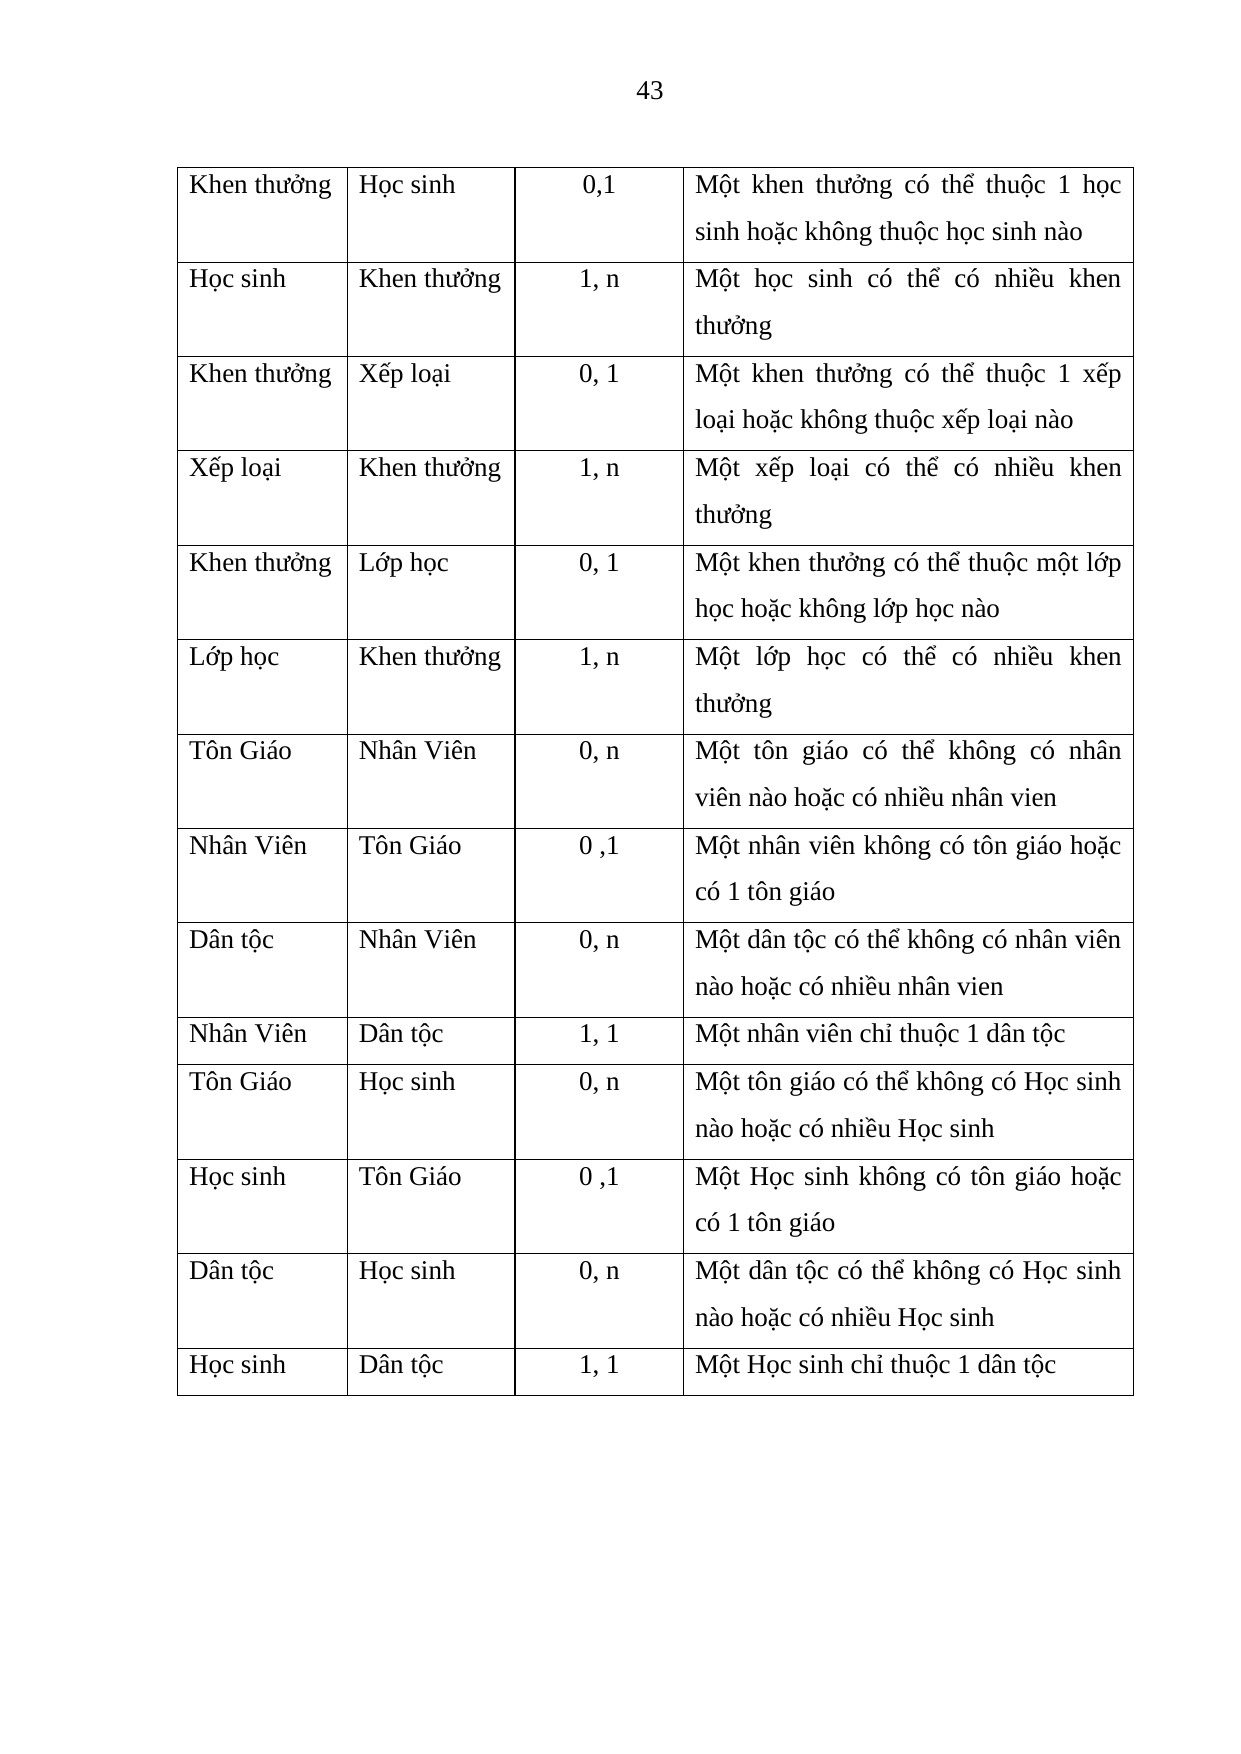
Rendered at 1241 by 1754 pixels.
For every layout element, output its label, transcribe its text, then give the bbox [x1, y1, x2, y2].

table_cell Lớp học [178, 640, 347, 733]
table_cell Học sinh [178, 1349, 347, 1395]
table_cell Khen thưởng [348, 263, 514, 356]
table_cell Học sinh [348, 1254, 514, 1347]
table_cell Học sinh [178, 263, 347, 356]
table_cell Nhân Viên [178, 829, 347, 922]
table_cell Tôn Giáo [178, 735, 347, 828]
table_cell 0, n [516, 923, 683, 1017]
table_cell Một tôn giáo có thể không có Học sinh nào hoặc có nhiều Học sinh [684, 1065, 1133, 1159]
table_cell Một nhân viên không có tôn giáo hoặc có 1 tôn giáo [684, 829, 1133, 922]
table_cell Dân tộc [178, 1254, 347, 1347]
table_cell 1, n [516, 451, 683, 545]
table_cell Nhân Viên [348, 735, 514, 828]
table_cell Một học sinh có thể có nhiều khen thưởng [684, 263, 1133, 356]
table_cell 1, n [516, 640, 683, 733]
table_cell 1, n [516, 263, 683, 356]
table_cell 0 ,1 [516, 1160, 683, 1253]
table_cell Một tôn giáo có thể không có nhân viên nào hoặc có nhiều nhân vien [684, 735, 1133, 828]
table_cell Dân tộc [178, 923, 347, 1017]
table_cell 0 ,1 [516, 829, 683, 922]
table_cell 1, 1 [516, 1349, 683, 1395]
table_cell Lớp học [348, 546, 514, 639]
table_cell Dân tộc [348, 1018, 514, 1064]
table_cell Một Học sinh chỉ thuộc 1 dân tộc [684, 1349, 1133, 1395]
table_cell 0, 1 [516, 357, 683, 450]
table_cell 0, n [516, 1065, 683, 1159]
table_cell Một khen thưởng có thể thuộc 1 học sinh hoặc không thuộc học sinh nào [684, 168, 1133, 262]
table_cell Xếp loại [178, 451, 347, 545]
table_cell 0,1 [516, 168, 683, 262]
table_cell Học sinh [348, 168, 514, 262]
table_cell Một dân tộc có thể không có nhân viên nào hoặc có nhiều nhân vien [684, 923, 1133, 1017]
table_cell Tôn Giáo [178, 1065, 347, 1159]
table_cell Một xếp loại có thể có nhiều khen thưởng [684, 451, 1133, 545]
table_cell 0, n [516, 735, 683, 828]
table_cell 0, n [516, 1254, 683, 1347]
table_cell Một khen thưởng có thể thuộc 1 xếp loại hoặc không thuộc xếp loại nào [684, 357, 1133, 450]
table_cell Khen thưởng [178, 546, 347, 639]
table_cell 0, 1 [516, 546, 683, 639]
table_cell Khen thưởng [178, 168, 347, 262]
table_cell Nhân Viên [348, 923, 514, 1017]
table_cell Một Học sinh không có tôn giáo hoặc có 1 tôn giáo [684, 1160, 1133, 1253]
table_cell Khen thưởng [348, 451, 514, 545]
table_cell Xếp loại [348, 357, 514, 450]
table_cell Nhân Viên [178, 1018, 347, 1064]
table_cell Một khen thưởng có thể thuộc một lớp học hoặc không lớp học nào [684, 546, 1133, 639]
table_cell Một dân tộc có thể không có Học sinh nào hoặc có nhiều Học sinh [684, 1254, 1133, 1347]
table_cell Tôn Giáo [348, 829, 514, 922]
table_cell Khen thưởng [178, 357, 347, 450]
table_cell Một nhân viên chỉ thuộc 1 dân tộc [684, 1018, 1133, 1064]
table_cell Dân tộc [348, 1349, 514, 1395]
table_cell Tôn Giáo [348, 1160, 514, 1253]
table_cell Khen thưởng [348, 640, 514, 733]
table_cell 1, 1 [516, 1018, 683, 1064]
table_cell Một lớp học có thể có nhiều khen thưởng [684, 640, 1133, 733]
table_cell Học sinh [178, 1160, 347, 1253]
table_cell Học sinh [348, 1065, 514, 1159]
